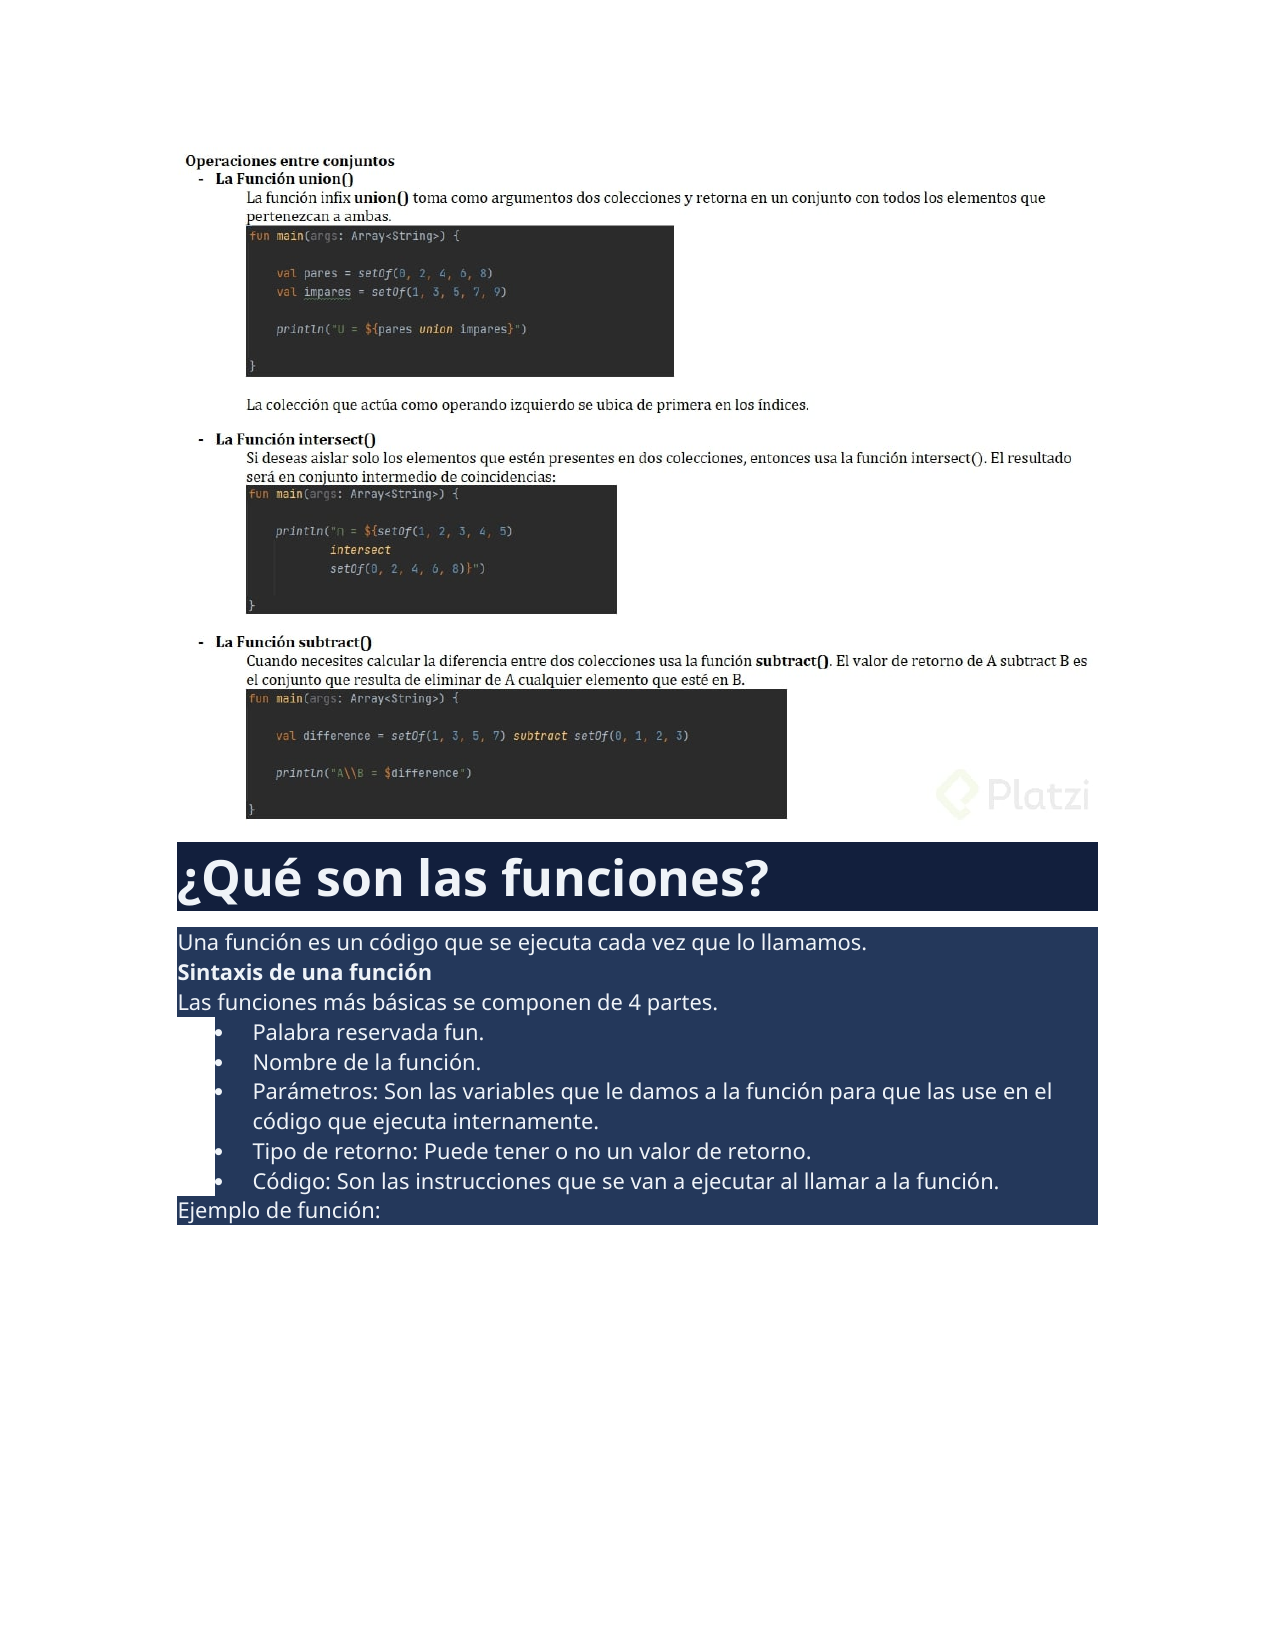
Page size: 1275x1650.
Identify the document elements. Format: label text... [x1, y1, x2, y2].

list Parámetros: Son las variables que le damos a la función para que las use en el código que ejecuta internamente. [215, 1076, 1098, 1136]
text Una función es un código que se ejecuta cada vez que lo llamamos. [177, 927, 1098, 957]
list Nombre de la función. [215, 1047, 1098, 1076]
list Palabra reservada fun. [215, 1017, 1098, 1047]
text Ejemplo de función: [177, 1196, 1098, 1225]
list Código: Son las instrucciones que se van a ejecutar al llamar a la función. [215, 1166, 1098, 1196]
text Sintaxis de una función [177, 957, 1098, 987]
list Tipo de retorno: Puede tener o no un valor de retorno. [215, 1136, 1098, 1166]
picture [177, 147, 1098, 826]
subtitle ¿Qué son las funciones? [177, 842, 1098, 911]
text Las funciones más básicas se componen de 4 partes. [177, 987, 1098, 1017]
